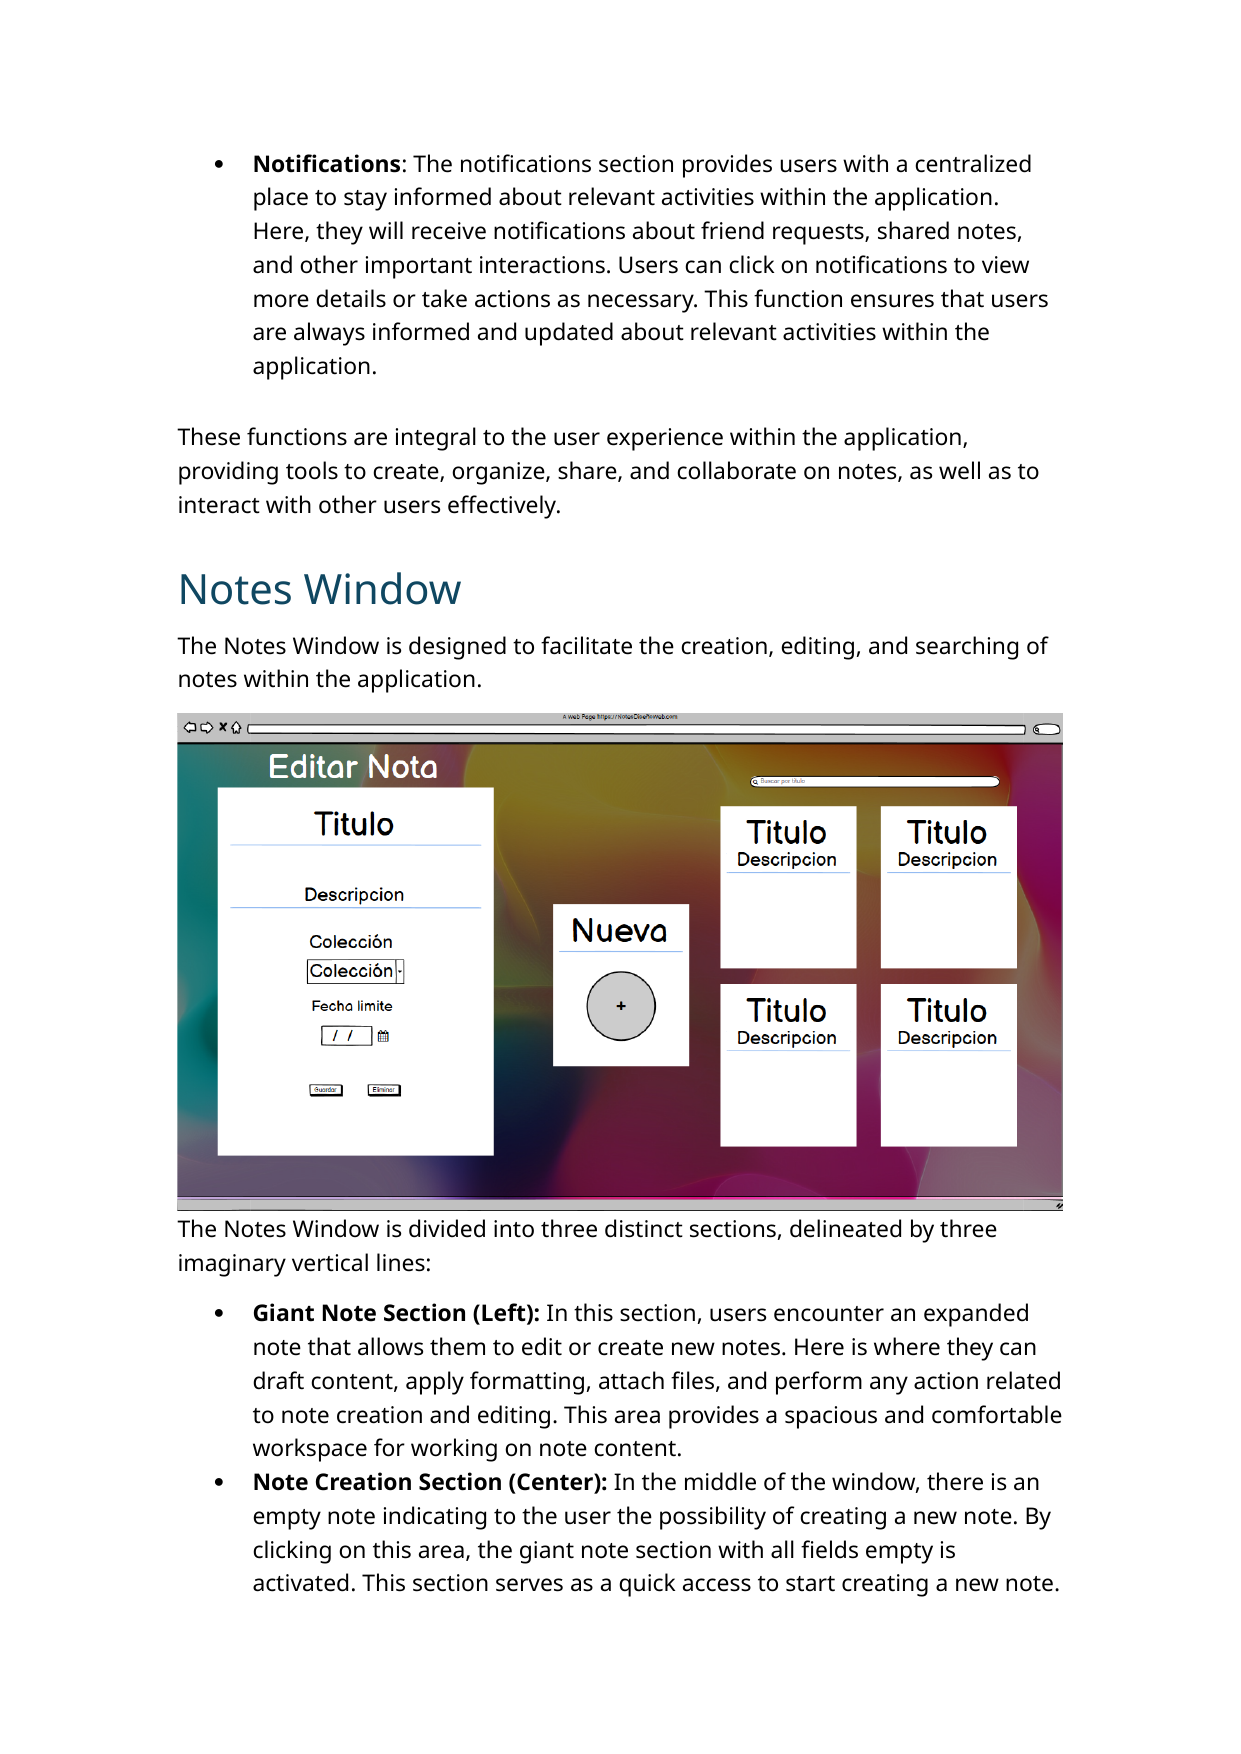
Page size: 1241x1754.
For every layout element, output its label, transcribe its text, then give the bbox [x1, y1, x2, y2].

list Note Creation Section (Center): In the middle of the window, there is an empty note indicating to the user the possibility of creating a new note. By clicking on this area, the giant note section with all fields empty is activated. This section serves as a quick access to start creating a new note. [215, 1466, 1063, 1598]
subtitle These functions are integral to the user experience within the application, providing tools to create, organize, share, and collaborate on notes, as well as to interact with other users effectively. [177, 421, 1063, 520]
subtitle Notes Window [177, 560, 1063, 617]
subtitle Notifications: The notifications section provides users with a centralized place to stay informed about relevant activities within the application. Here, they will receive notifications about friend requests, shared notes, and other important interactions. Users can click on notifications to view more details or take actions as necessary. This function ensures that users are always informed and updated about relevant activities within the application. [215, 148, 1063, 381]
text The Notes Window is designed to facilitate the creation, editing, and searching of notes within the application. [177, 630, 1063, 695]
text The Notes Window is divided into three distinct sections, delineated by three imaginary vertical lines: [177, 1211, 1063, 1278]
list Giant Note Section (Left): In this section, users encounter an expanded note that allows them to edit or create new notes. Here is where they can draft content, apply formatting, attach files, and perform any action related to note creation and editing. This area provides a spacious and comfortable workspace for working on note content. [215, 1297, 1063, 1463]
picture [177, 713, 1063, 1211]
